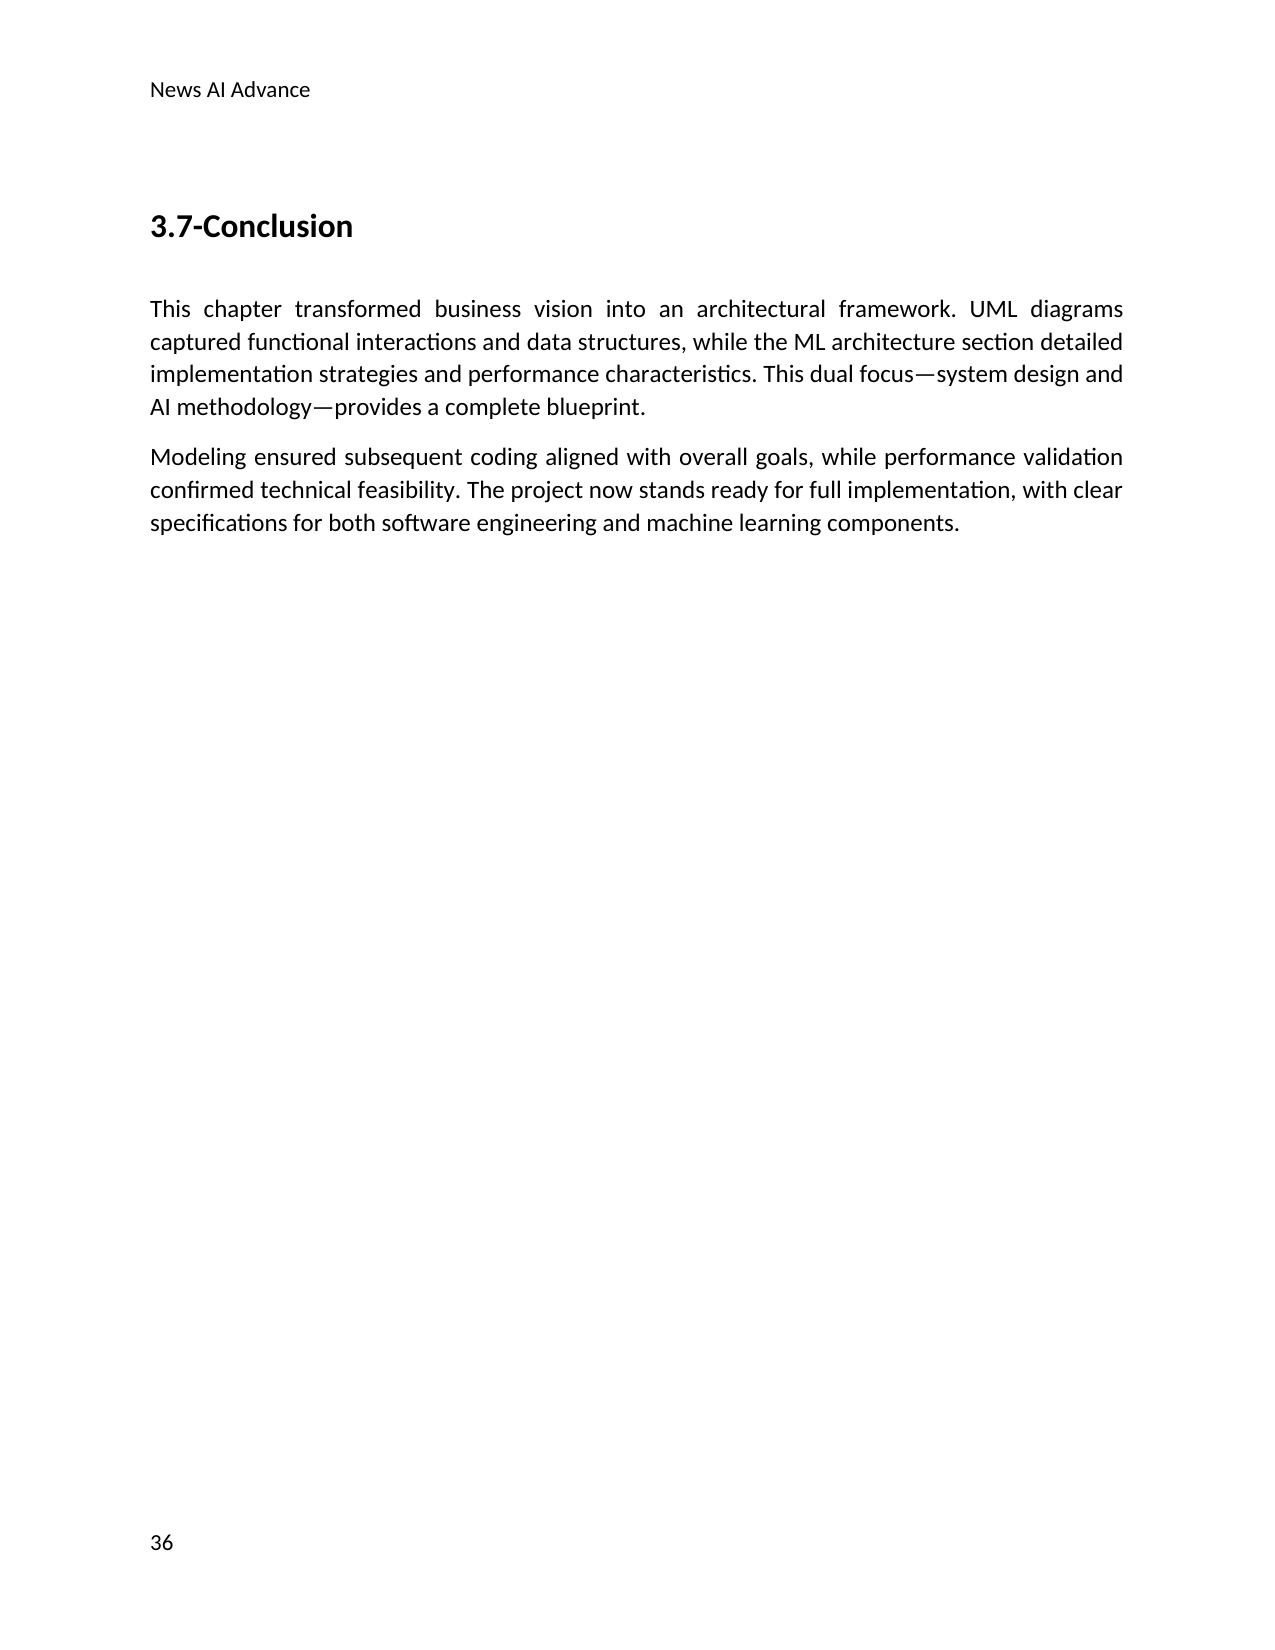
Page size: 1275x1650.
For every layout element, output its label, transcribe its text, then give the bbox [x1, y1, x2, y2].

text Modeling ensured subsequent coding aligned with overall goals, while performance validation confirmed technical feasibility. The project now stands ready for full implementation, with clear specifications for both software engineering and machine learning components. [150, 441, 1125, 537]
subtitle 3.7-Conclusion [150, 205, 1125, 246]
text This chapter transformed business vision into an architectural framework. UML diagrams captured functional interactions and data structures, while the ML architecture section detailed implementation strategies and performance characteristics. This dual focus—system design and AI methodology—provides a complete blueprint. [150, 293, 1125, 422]
